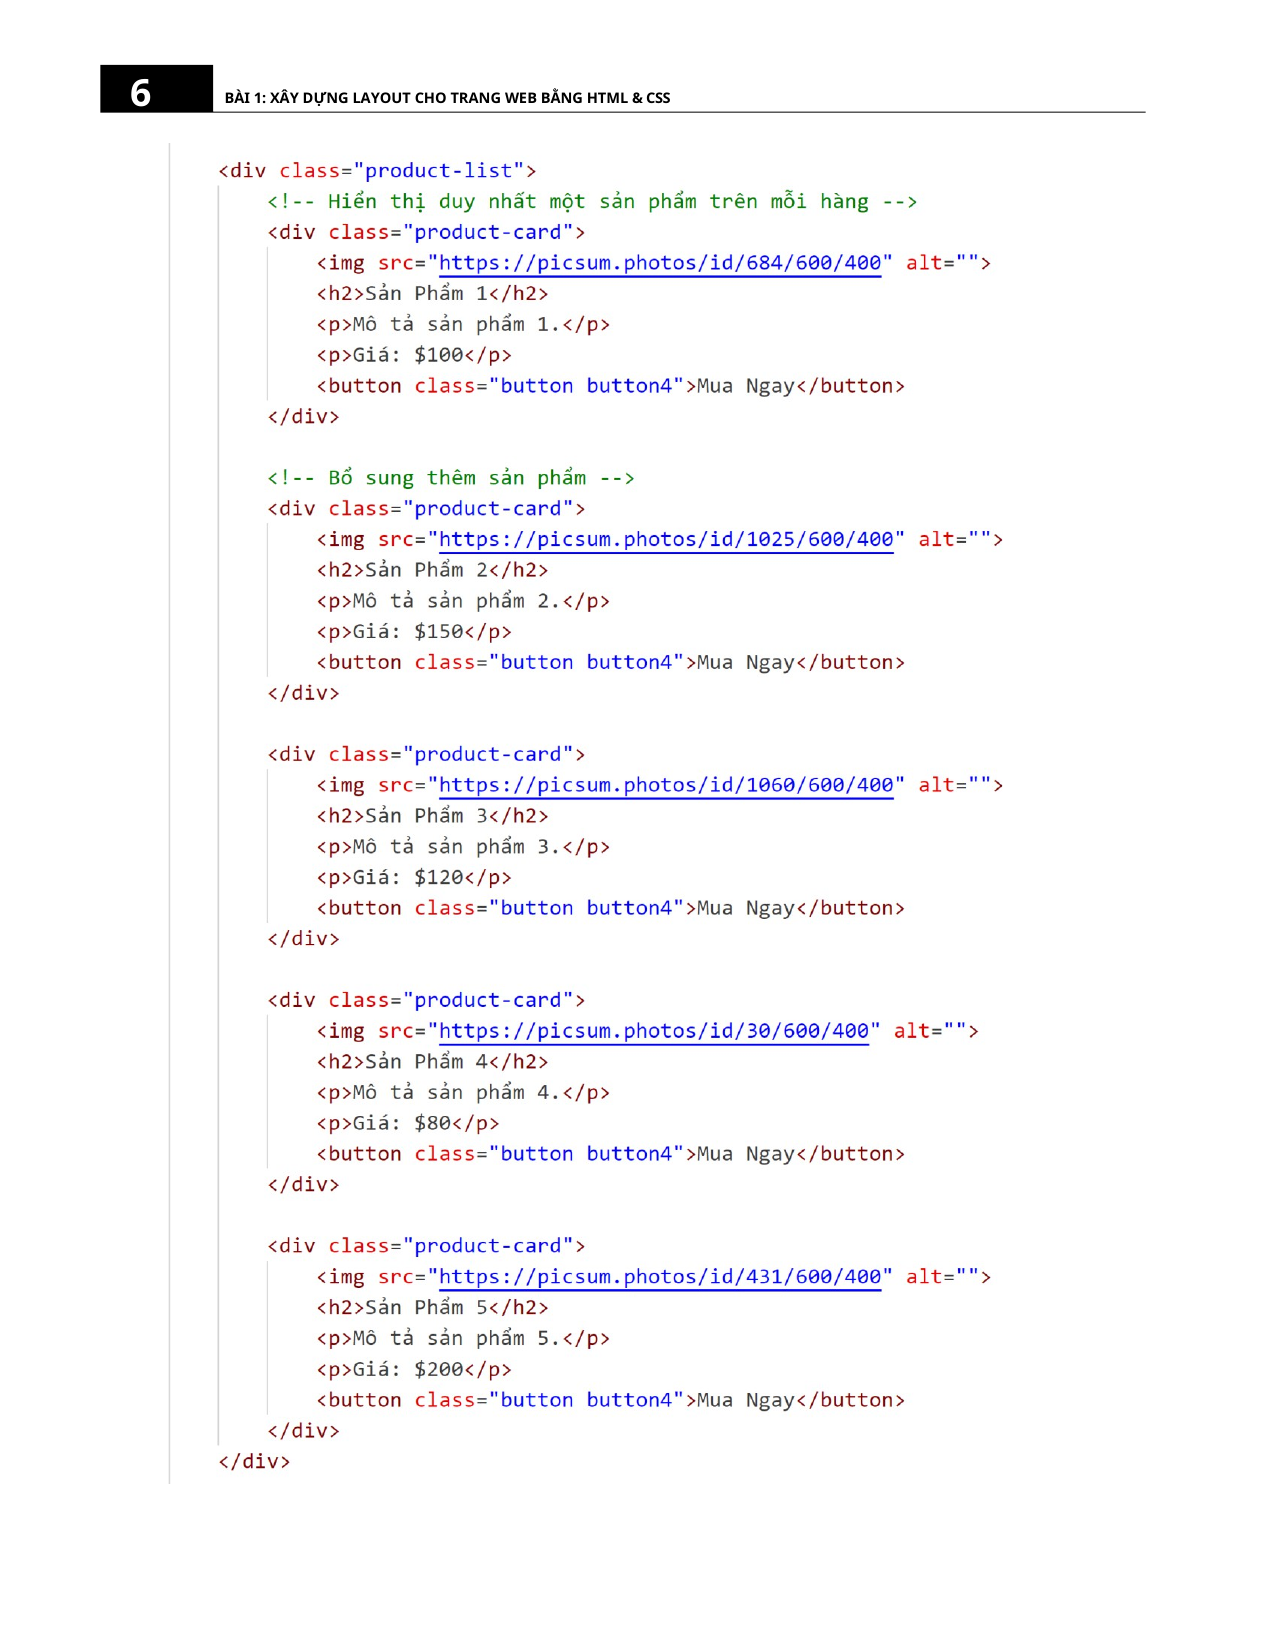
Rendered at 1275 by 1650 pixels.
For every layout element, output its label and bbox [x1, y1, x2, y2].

picture [168, 143, 1003, 1484]
